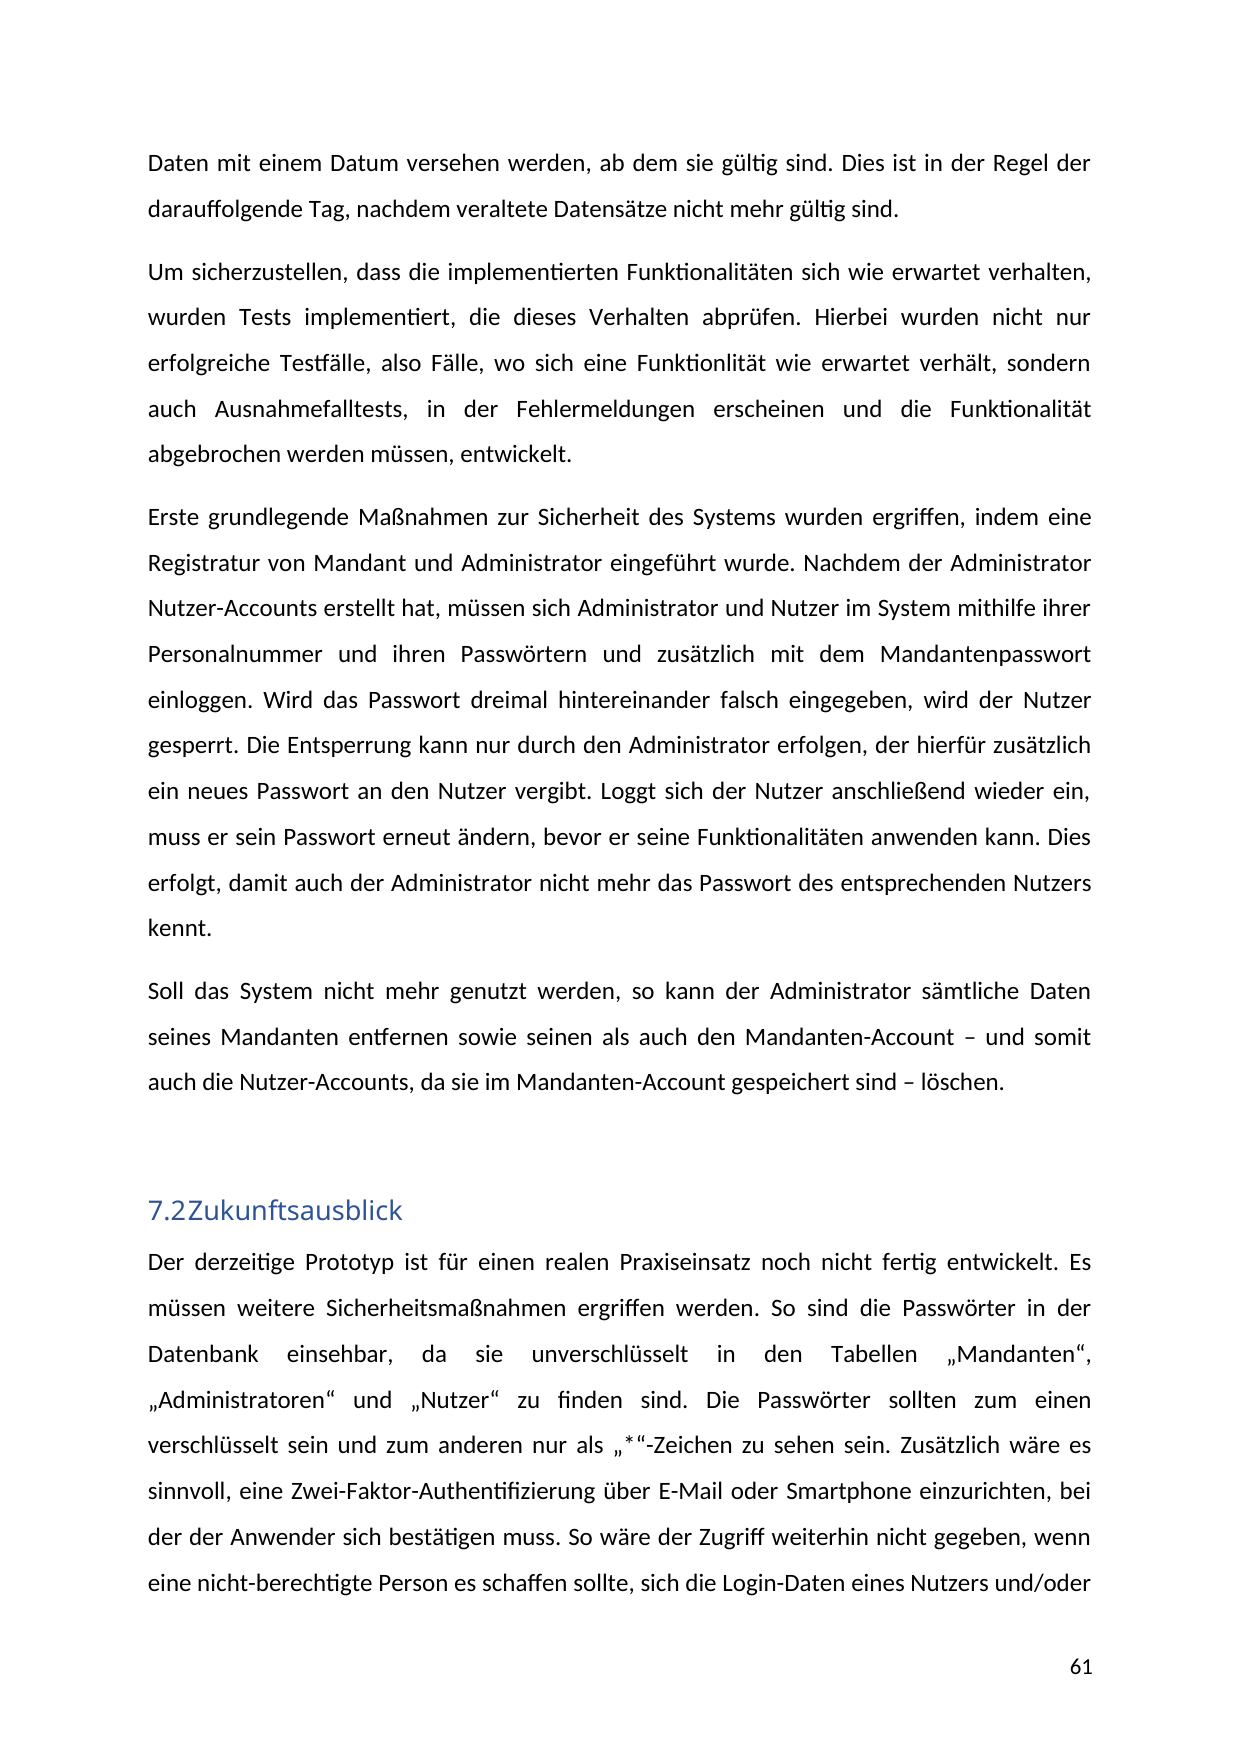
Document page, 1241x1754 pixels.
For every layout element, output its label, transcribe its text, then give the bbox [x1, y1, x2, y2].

subtitle Zukunftsausblick [148, 1191, 1093, 1228]
text Um sicherzustellen, dass die implementierten Funktionalitäten sich wie erwartet verhalten, wurden Tests implementiert, die dieses Verhalten abprüfen. Hierbei wurden nicht nur erfolgreiche Testfälle, also Fälle, wo sich eine Funktionlität wie erwartet verhält, sondern auch Ausnahmefalltests, in der Fehlermeldungen erscheinen und die Funktionalität abgebrochen werden müssen, entwickelt. [148, 256, 1093, 469]
text Erste grundlegende Maßnahmen zur Sicherheit des Systems wurden ergriffen, indem eine Registratur von Mandant und Administrator eingeführt wurde. Nachdem der Administrator Nutzer-Accounts erstellt hat, müssen sich Administrator und Nutzer im System mithilfe ihrer Personalnummer und ihren Passwörtern und zusätzlich mit dem Mandantenpasswort einloggen. Wird das Passwort dreimal hintereinander falsch eingegeben, wird der Nutzer gesperrt. Die Entsperrung kann nur durch den Administrator erfolgen, der hierfür zusätzlich ein neues Passwort an den Nutzer vergibt. Loggt sich der Nutzer anschließend wieder ein, muss er sein Passwort erneut ändern, bevor er seine Funktionalitäten anwenden kann. Dies erfolgt, damit auch der Administrator nicht mehr das Passwort des entsprechenden Nutzers kennt. [148, 501, 1093, 943]
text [148, 1247, 1093, 1597]
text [148, 148, 1093, 224]
text Soll das System nicht mehr genutzt werden, so kann der Administrator sämtliche Daten seines Mandanten entfernen sowie seinen als auch den Mandanten-Account – und somit auch die Nutzer-Accounts, da sie im Mandanten-Account gespeichert sind – löschen. [148, 975, 1093, 1097]
